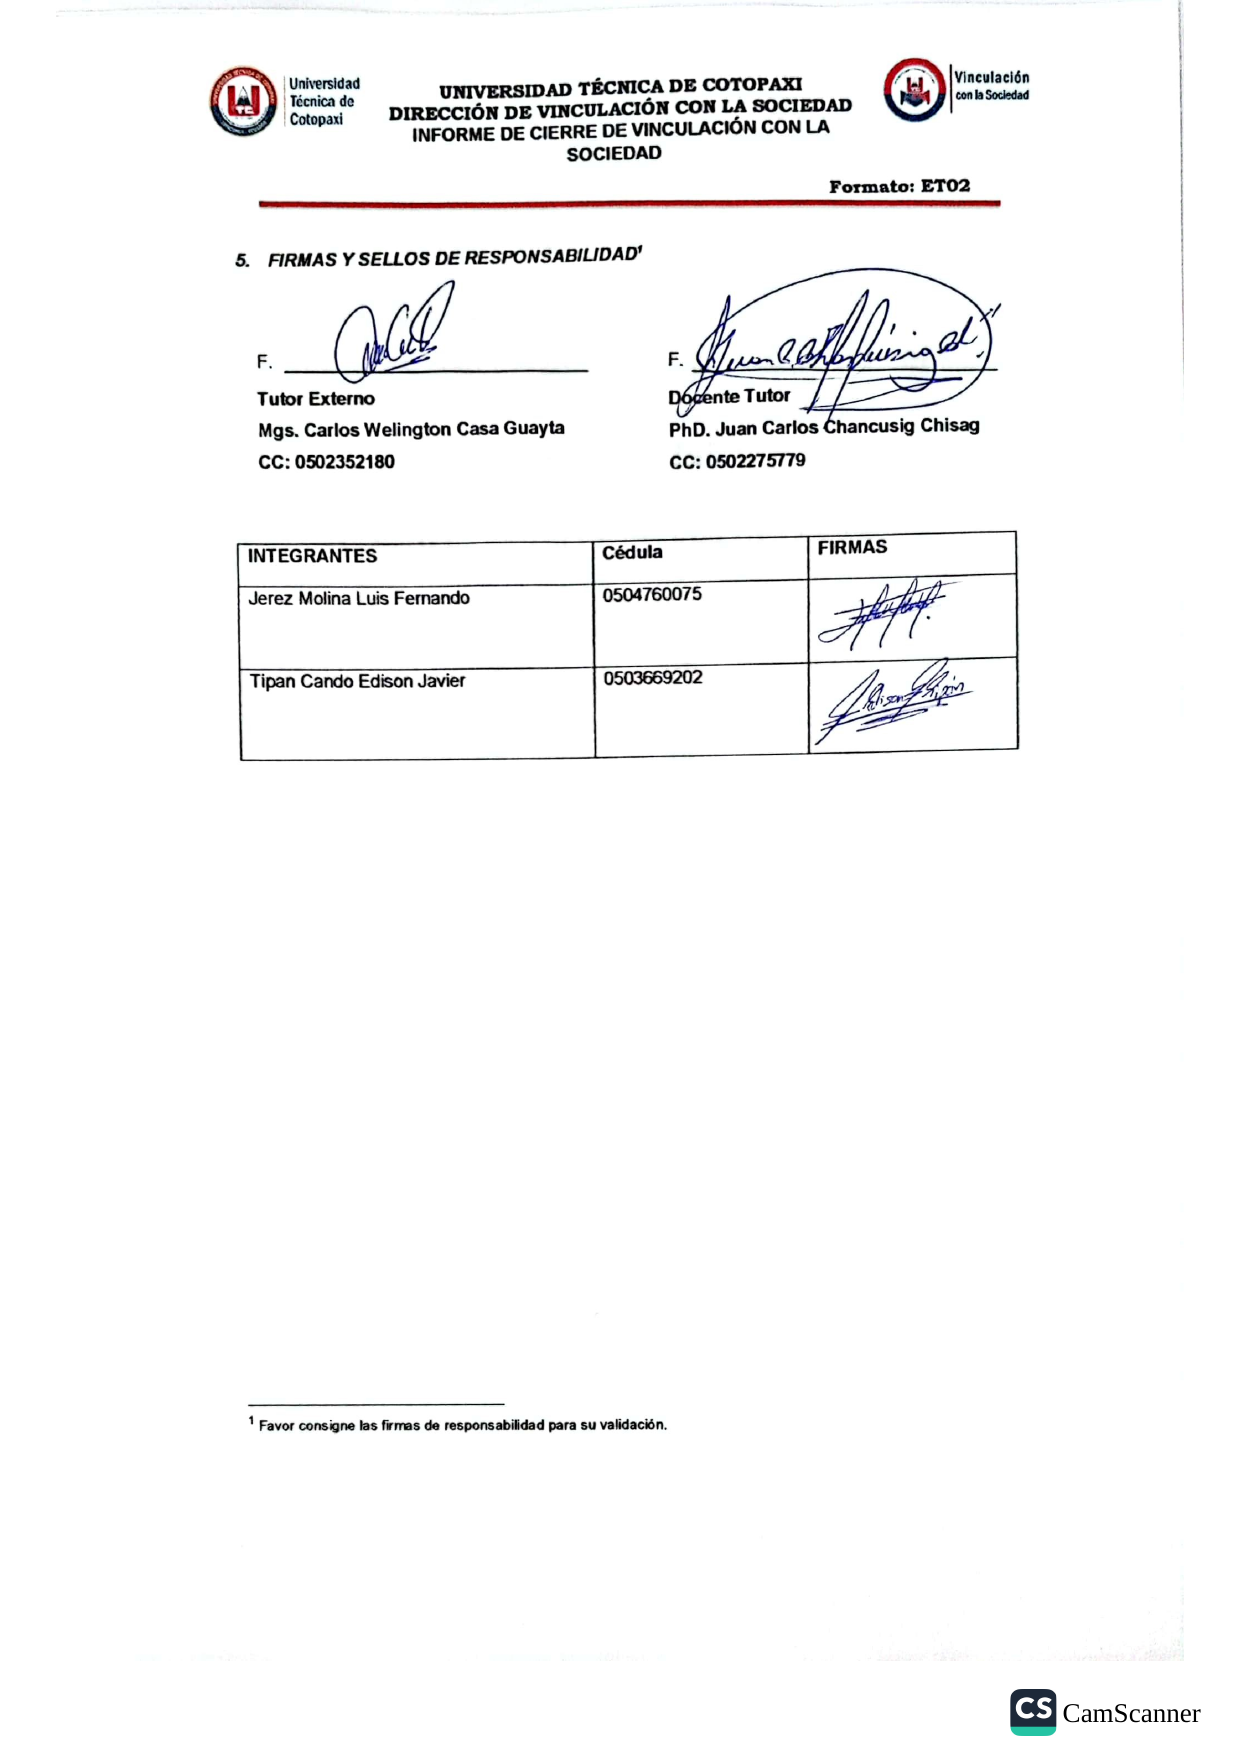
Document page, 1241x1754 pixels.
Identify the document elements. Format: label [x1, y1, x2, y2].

picture [56, 0, 1184, 1661]
picture [1010, 1689, 1057, 1736]
